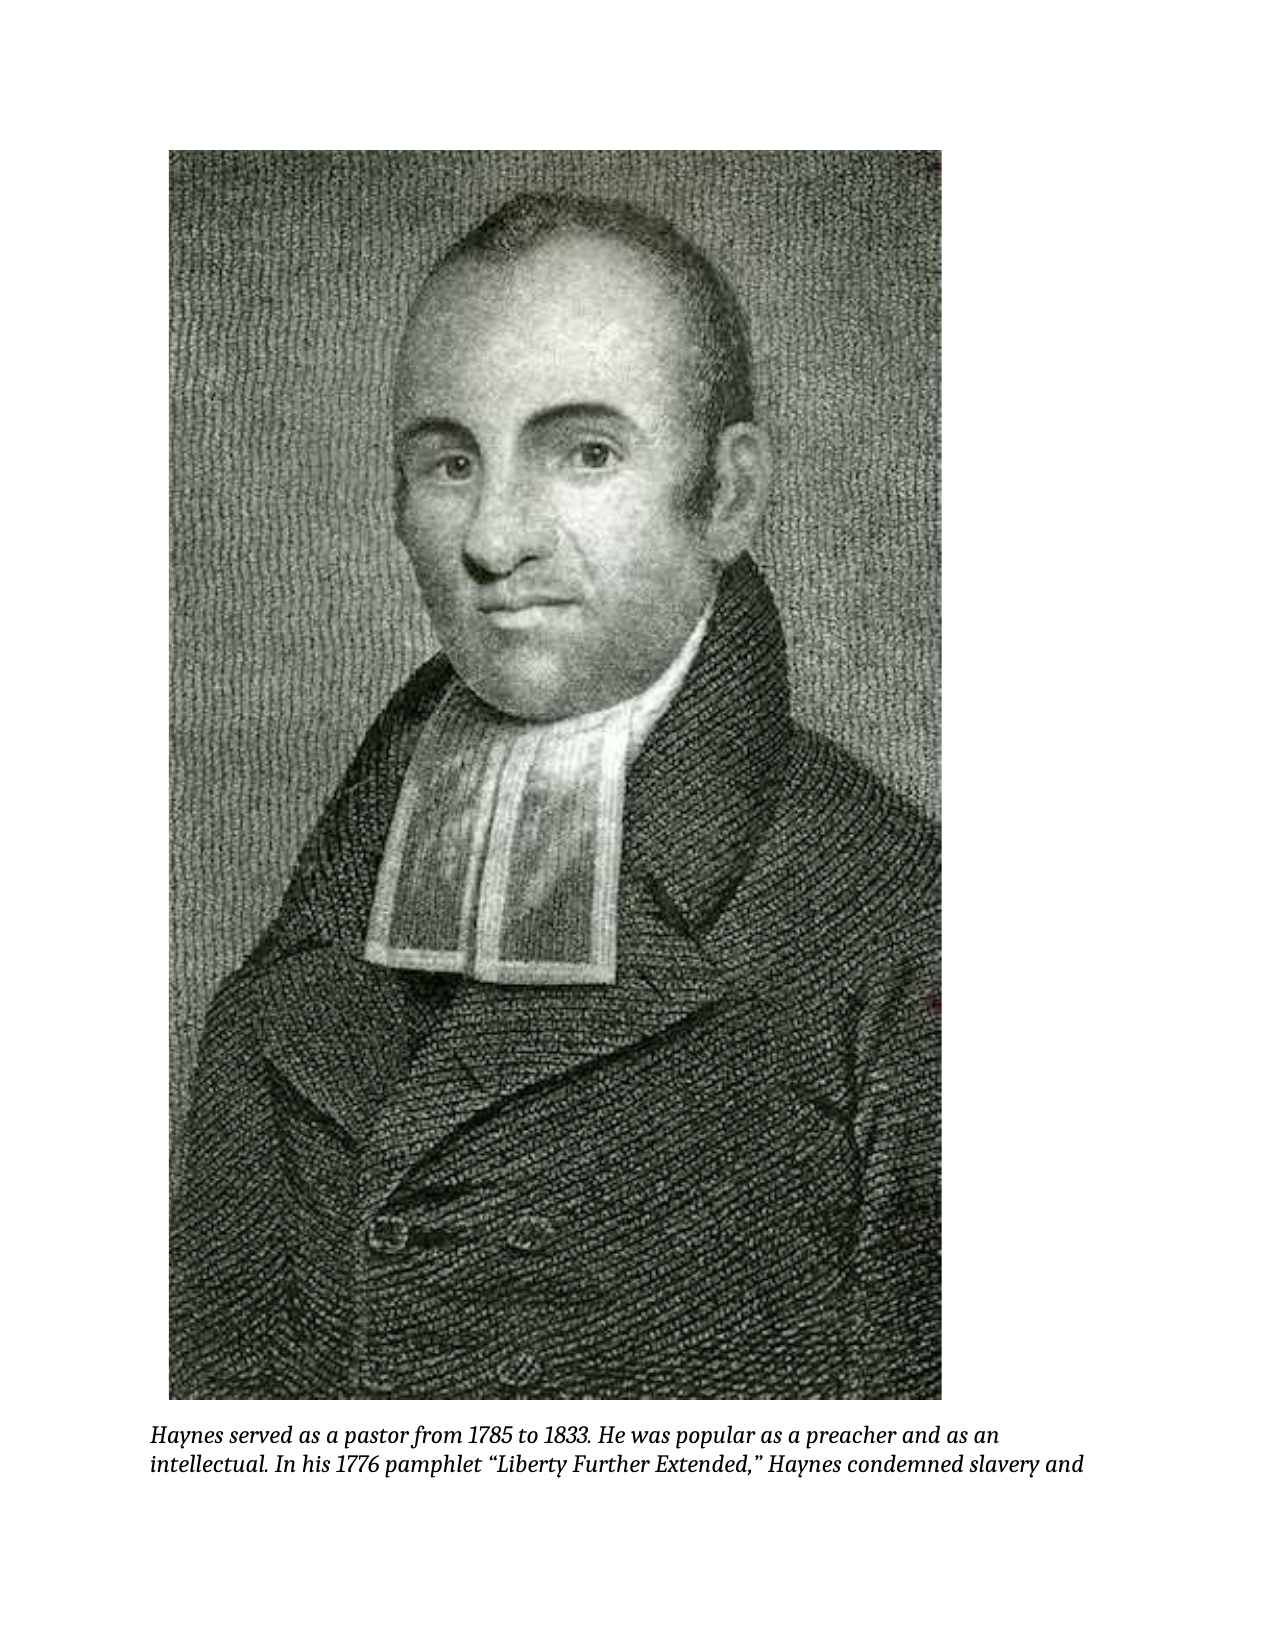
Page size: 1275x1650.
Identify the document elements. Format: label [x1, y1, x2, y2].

text [150, 1421, 1125, 1478]
picture [168, 150, 942, 1400]
